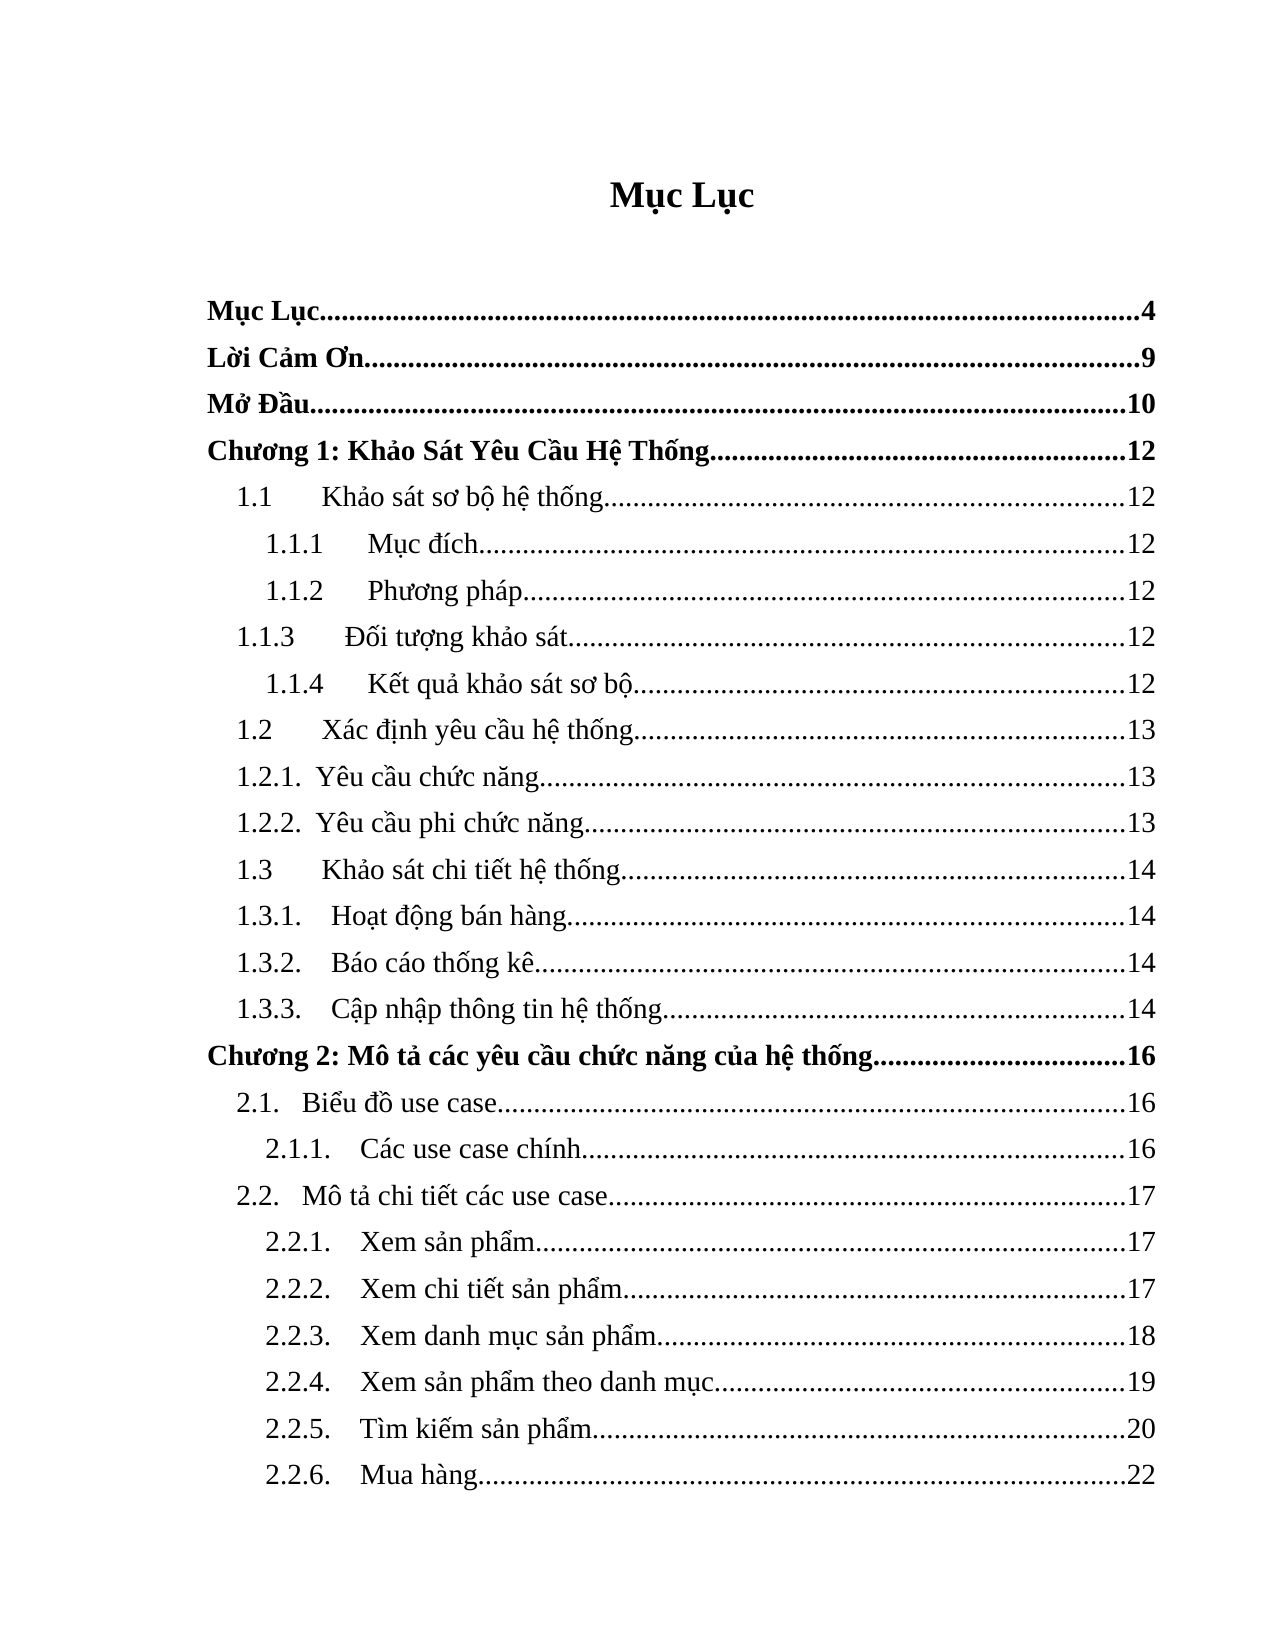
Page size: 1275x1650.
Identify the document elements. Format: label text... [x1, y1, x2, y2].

subtitle Mục Lục [207, 173, 1157, 216]
